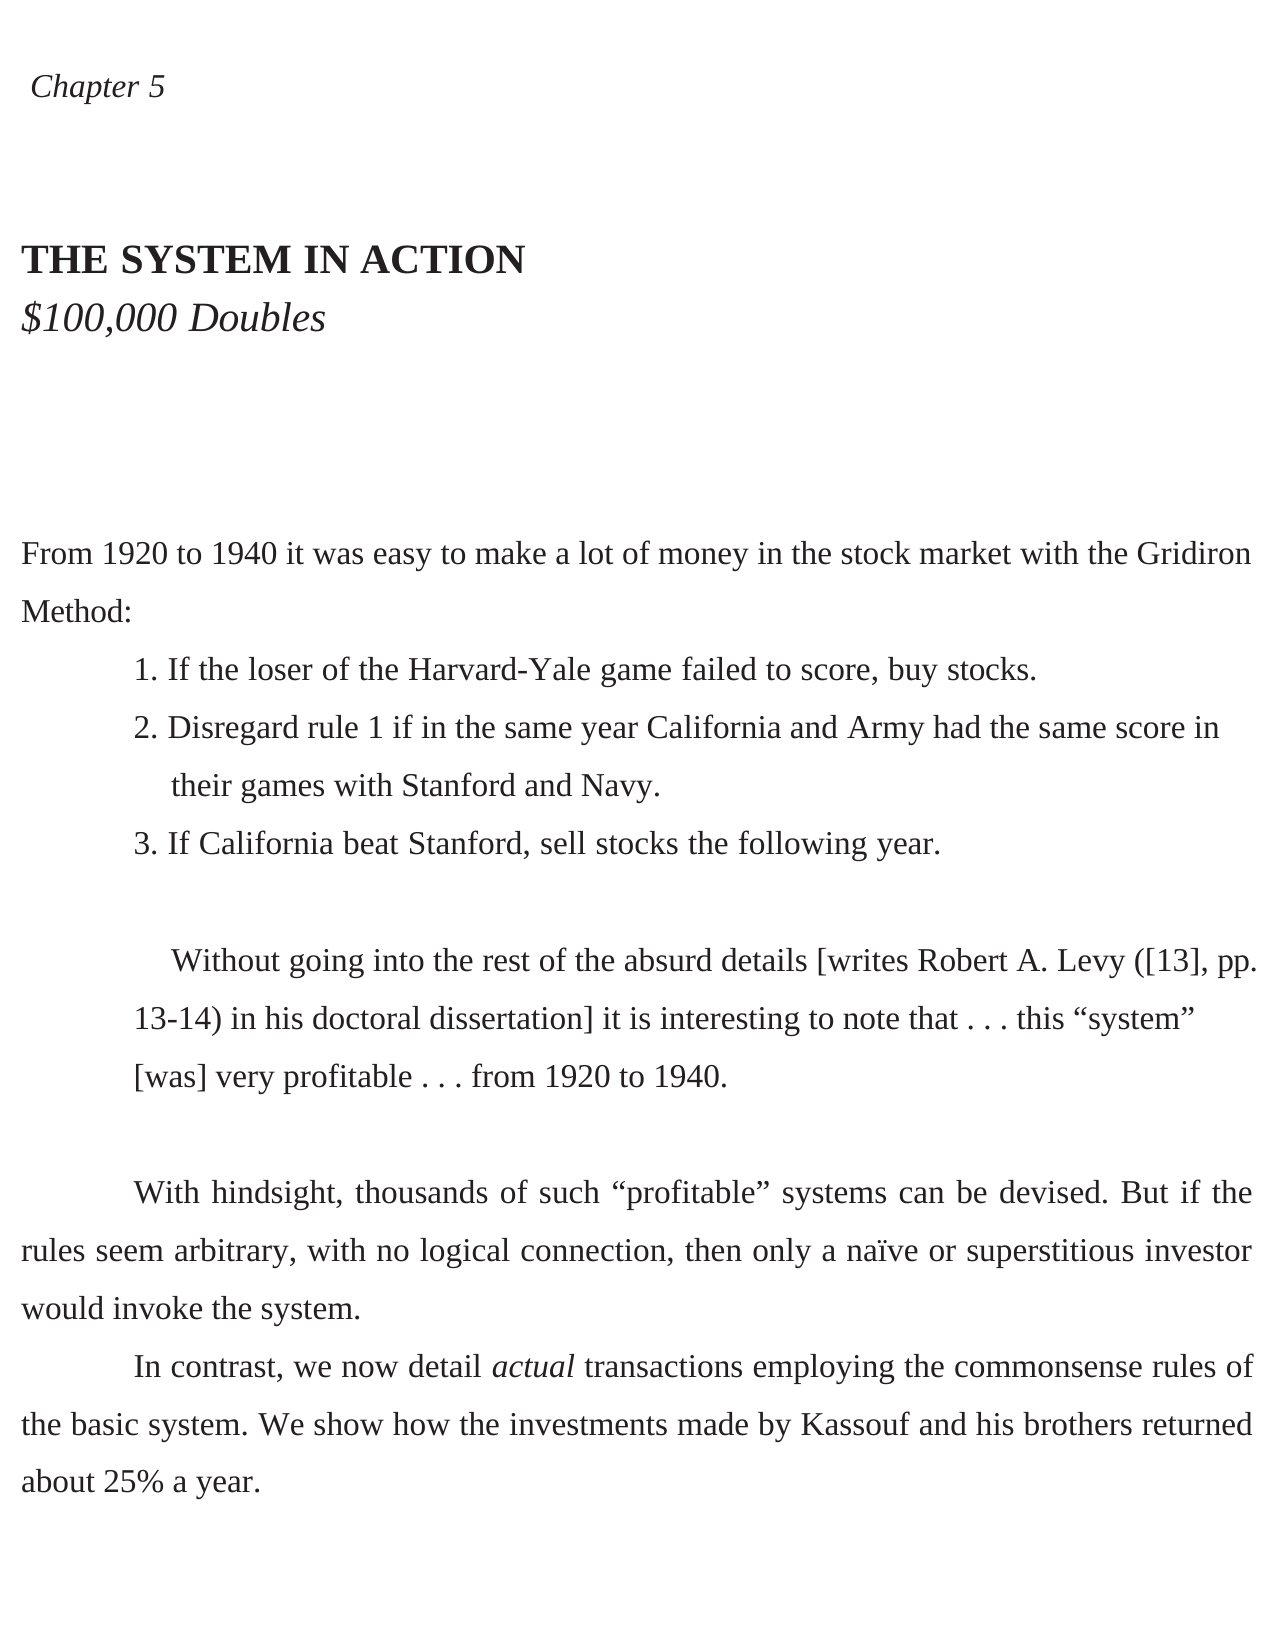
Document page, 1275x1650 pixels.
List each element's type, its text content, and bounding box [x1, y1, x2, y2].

text Chapter 5 [30, 67, 1267, 105]
text In contrast, we now detail actual transactions employing the commonsense rules of the basic system. We show how the investments made by Kassouf and his brothers returned about 25% a year. [21, 1346, 1254, 1500]
list Disregard rule 1 if in the same year California and Army had the same score in their games with Stanford and Navy. [133, 708, 1231, 804]
text With hindsight, thousands of such “profitable” systems can be devised. But if the rules seem arbitrary, with no logical connection, then only a naïve or superstitious investor would invoke the system. [21, 1172, 1254, 1326]
text Without going into the rest of the absurd details [writes Robert A. Levy ([13], pp. [171, 940, 1267, 978]
text 13-14) in his doctoral dissertation] it is interesting to note that . . . this “system” [was] very profitable . . . from 1920 to 1940. [133, 998, 1267, 1094]
subtitle $100,000 Doubles [21, 292, 1267, 340]
list If the loser of the Harvard-Yale game failed to score, buy stocks. [133, 649, 1267, 688]
subtitle THE SYSTEM IN ACTION [21, 234, 1267, 282]
text From 1920 to 1940 it was easy to make a lot of money in the stock market with the Gridiron Method: [21, 533, 1267, 630]
list If California beat Stanford, sell stocks the following year. [133, 823, 1267, 862]
